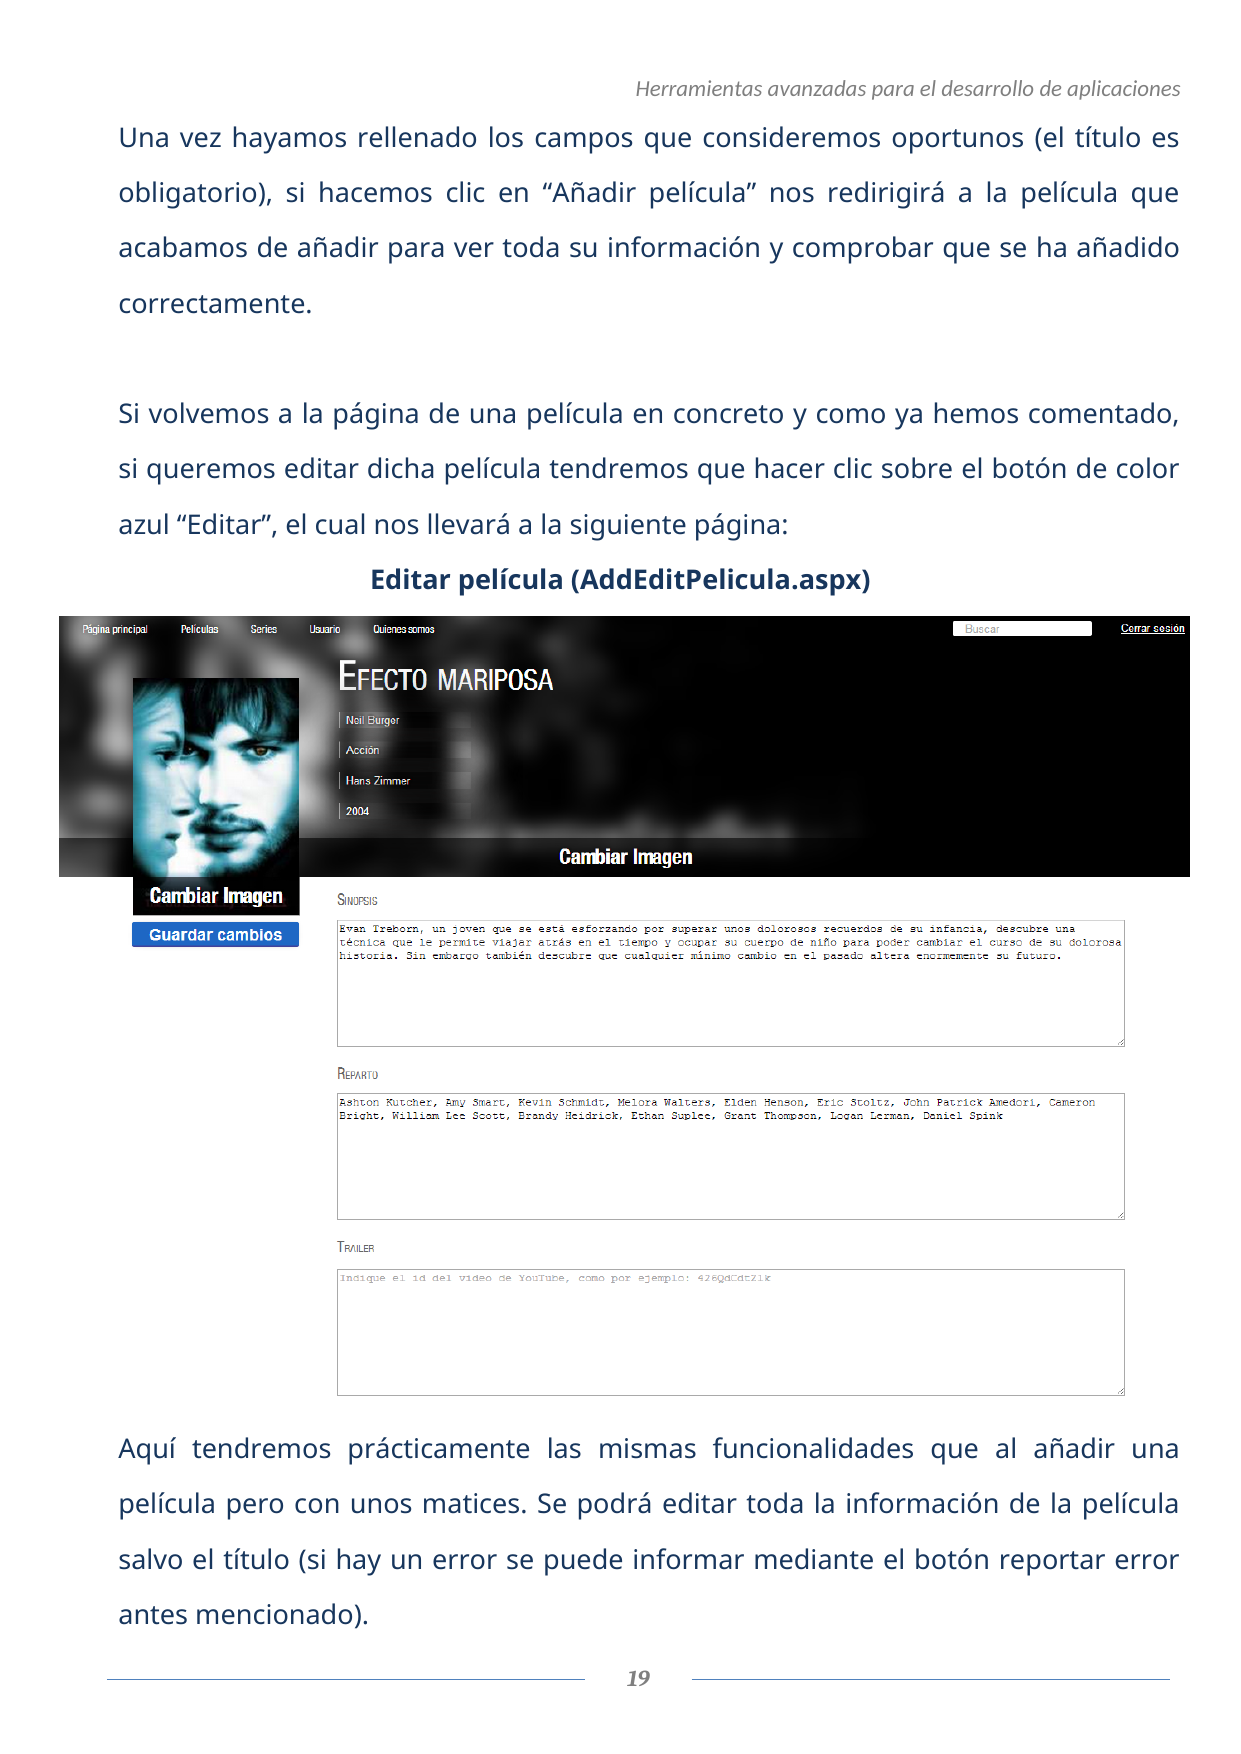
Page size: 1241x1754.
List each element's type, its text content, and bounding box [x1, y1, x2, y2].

text Editar película (AddEditPelicula.aspx) [59, 561, 1181, 597]
text Aquí tendremos prácticamente las mismas funcionalidades que al añadir una película pero con unos matices. Se podrá editar toda la información de la película salvo el título (si hay un error se puede informar mediante el botón reportar error antes mencionado). [118, 1429, 1181, 1632]
text Una vez hayamos rellenado los campos que consideremos oportunos (el título es obligatorio), si hacemos clic en “Añadir película” nos redirigirá a la película que acabamos de añadir para ver toda su información y comprobar que se ha añadido correctamente. [118, 118, 1181, 321]
text Si volvemos a la página de una película en concreto y como ya hemos comentado, si queremos editar dicha película tendremos que hacer clic sobre el botón de color azul “Editar”, el cual nos llevará a la siguiente página: [118, 395, 1181, 542]
picture [59, 616, 1190, 1416]
